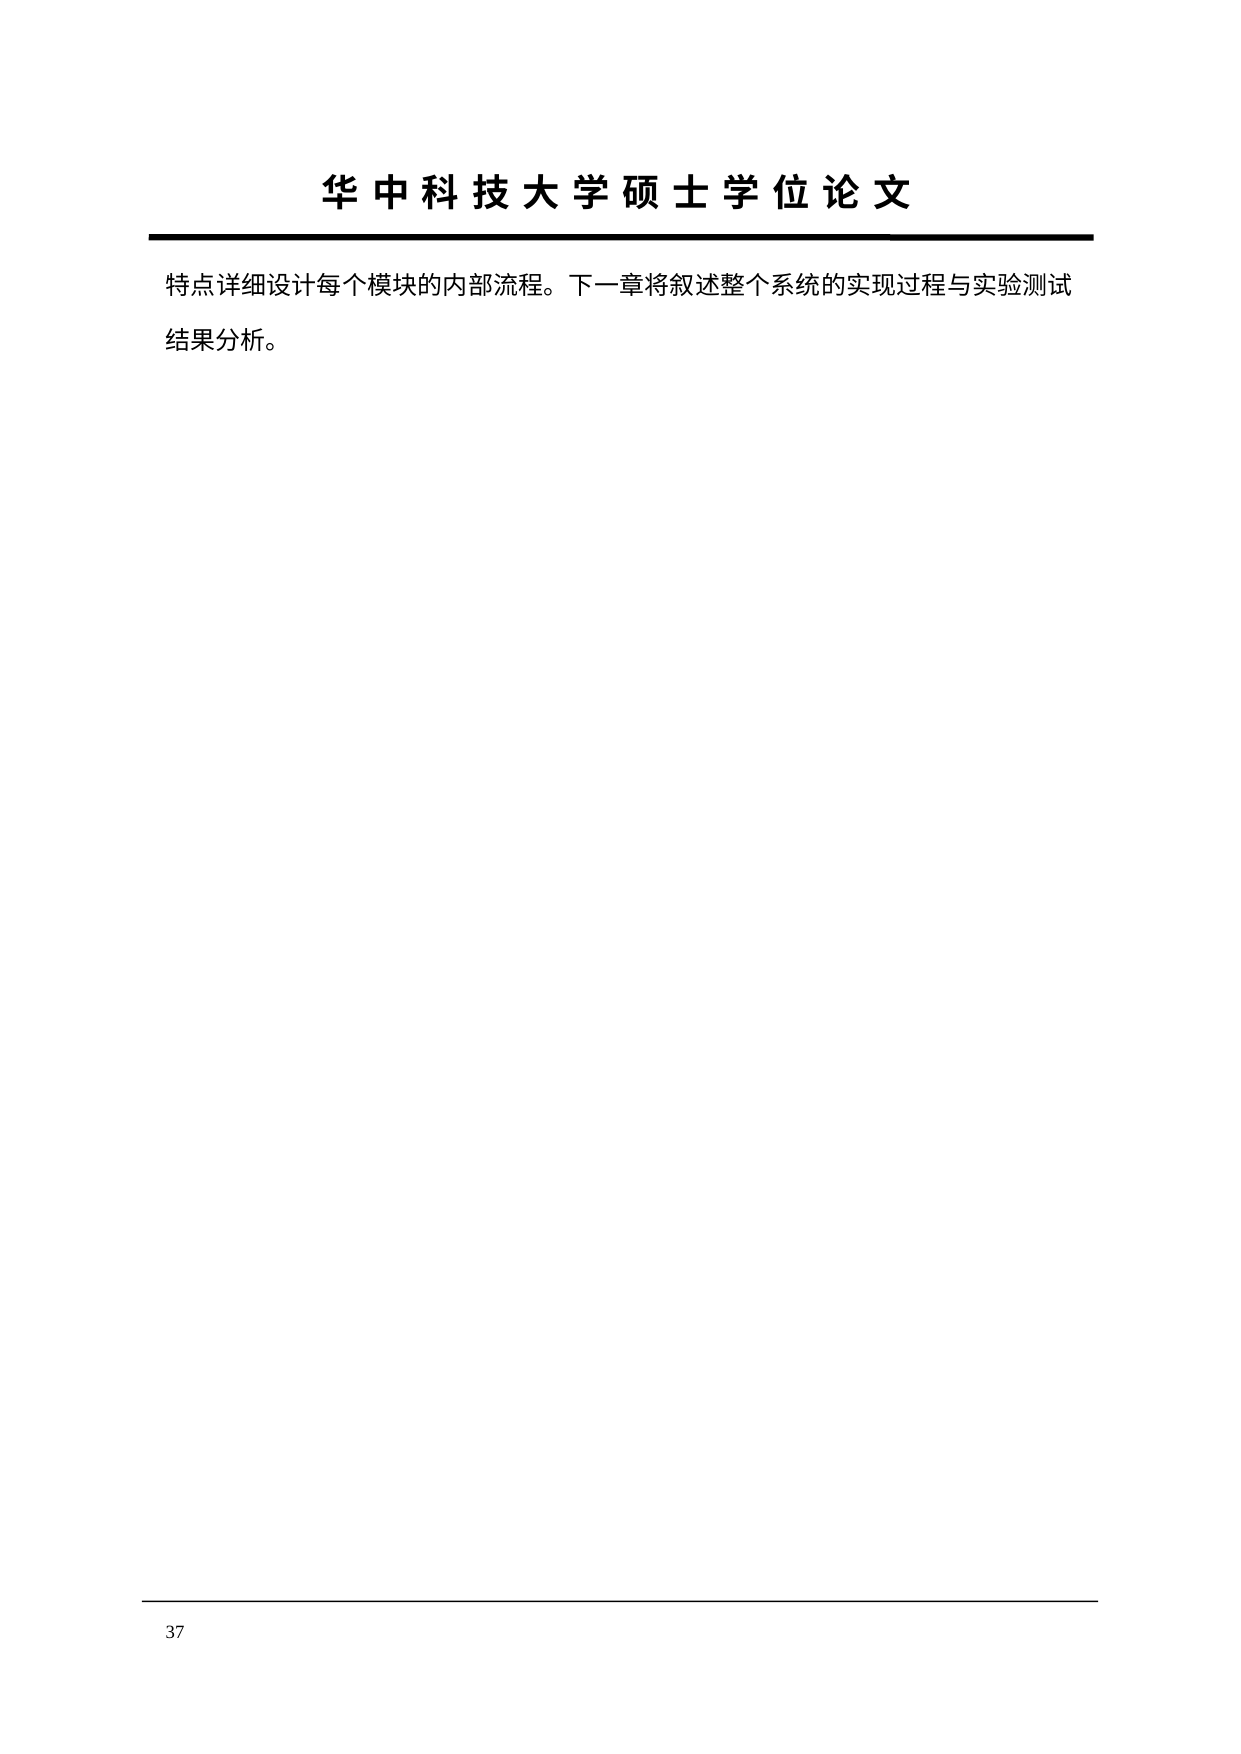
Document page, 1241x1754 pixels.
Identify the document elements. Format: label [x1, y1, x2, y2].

text [165, 266, 1075, 356]
